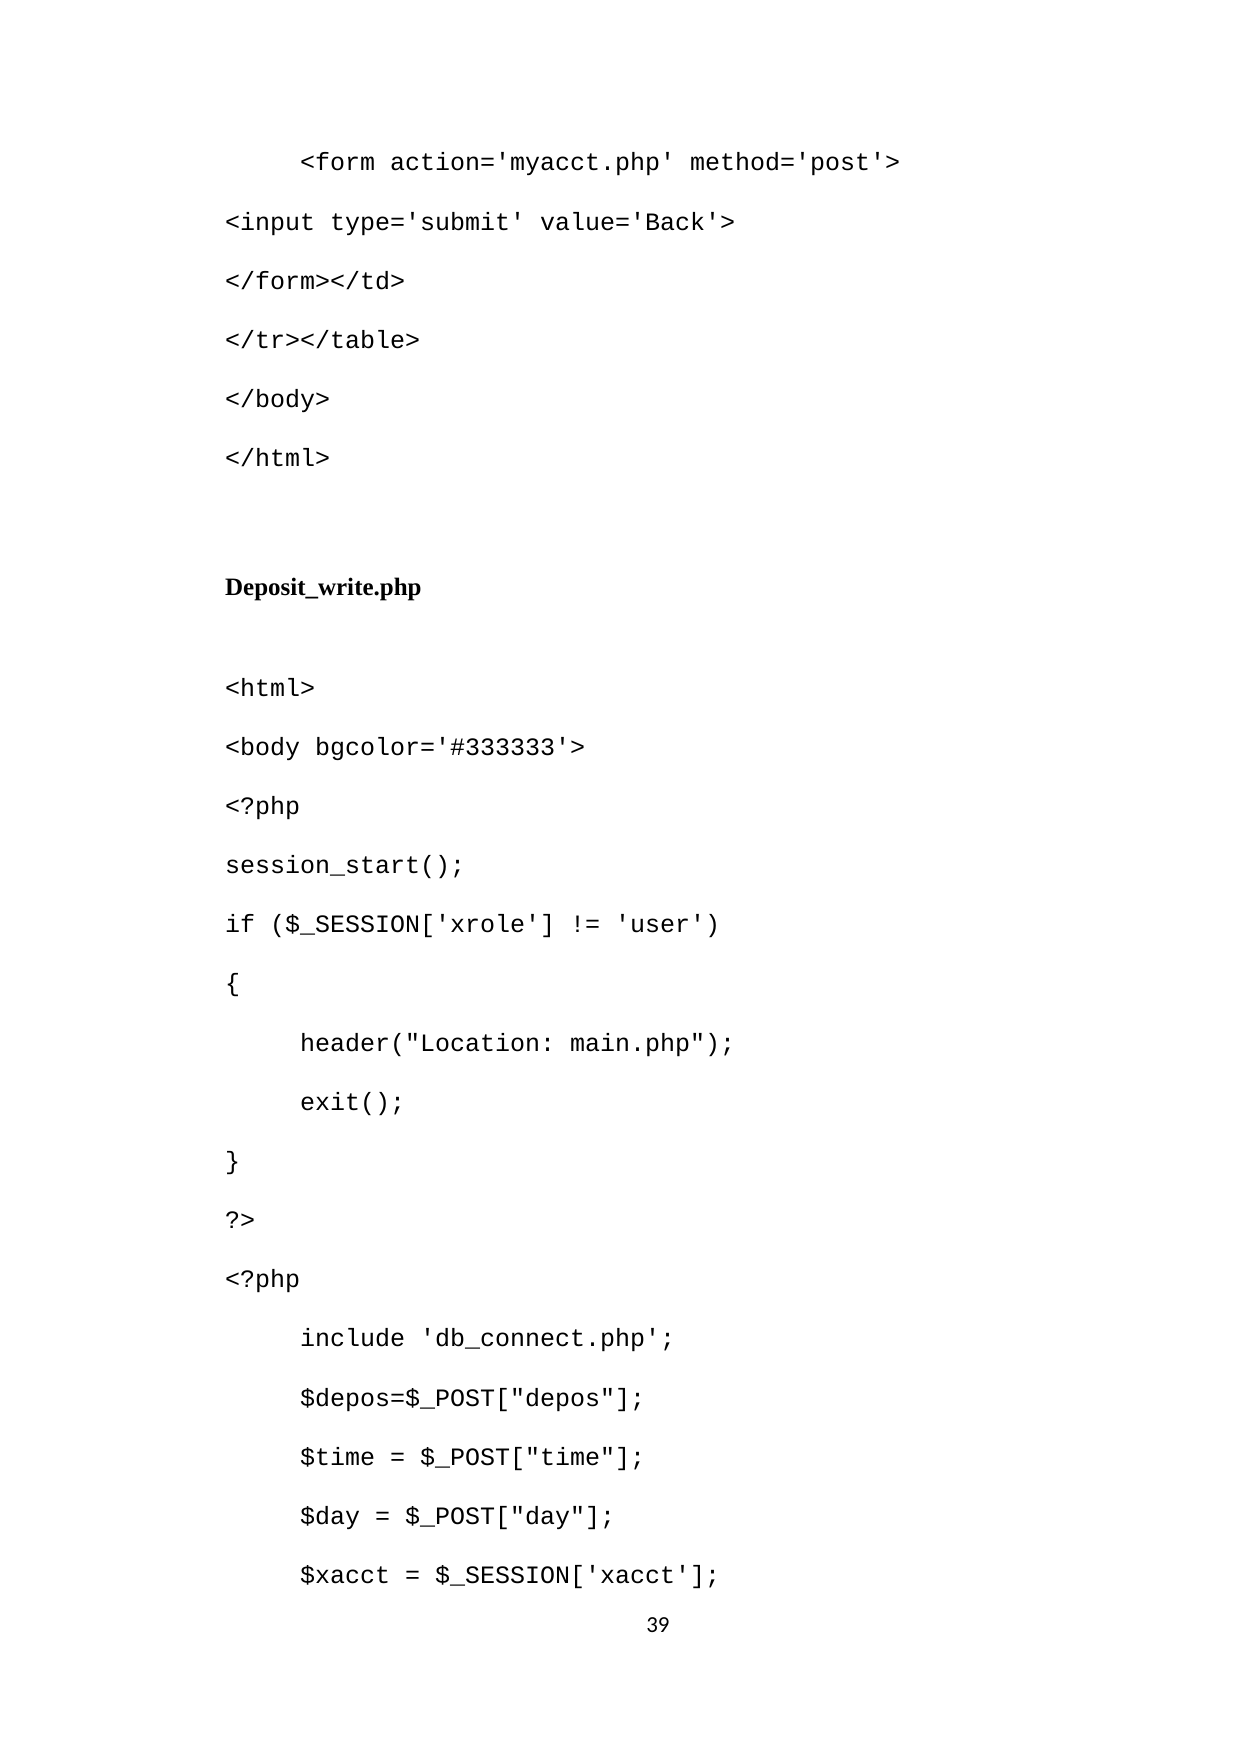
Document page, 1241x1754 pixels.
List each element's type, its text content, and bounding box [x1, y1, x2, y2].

text session_start(); [225, 853, 1090, 881]
text $day = $_POST["day"]; [225, 1503, 1090, 1532]
text <body bgcolor='#333333'> [225, 734, 1090, 763]
text </tr></table> [225, 327, 1090, 356]
text </body> [225, 387, 1090, 415]
text if ($_SESSION['xrole'] != 'user') [225, 912, 1090, 940]
subtitle Deposit_write.php [225, 572, 1090, 601]
text exit(); [225, 1089, 1090, 1118]
text <?php [225, 793, 1090, 822]
text ?> [225, 1208, 1090, 1236]
text $xacct = $_SESSION['xacct']; [225, 1563, 1090, 1591]
text <?php [225, 1267, 1090, 1295]
text <form action='myacct.php' method='post'> [225, 150, 1090, 178]
text <input type='submit' value='Back'> [225, 209, 1090, 237]
text $depos=$_POST["depos"]; [225, 1385, 1090, 1413]
text <html> [225, 675, 1090, 703]
text </html> [225, 446, 1090, 474]
text $time = $_POST["time"]; [225, 1444, 1090, 1473]
text header("Location: main.php"); [225, 1030, 1090, 1058]
text include 'db_connect.php'; [225, 1326, 1090, 1354]
text } [225, 1148, 1090, 1177]
text { [225, 971, 1090, 999]
text </form></td> [225, 268, 1090, 297]
